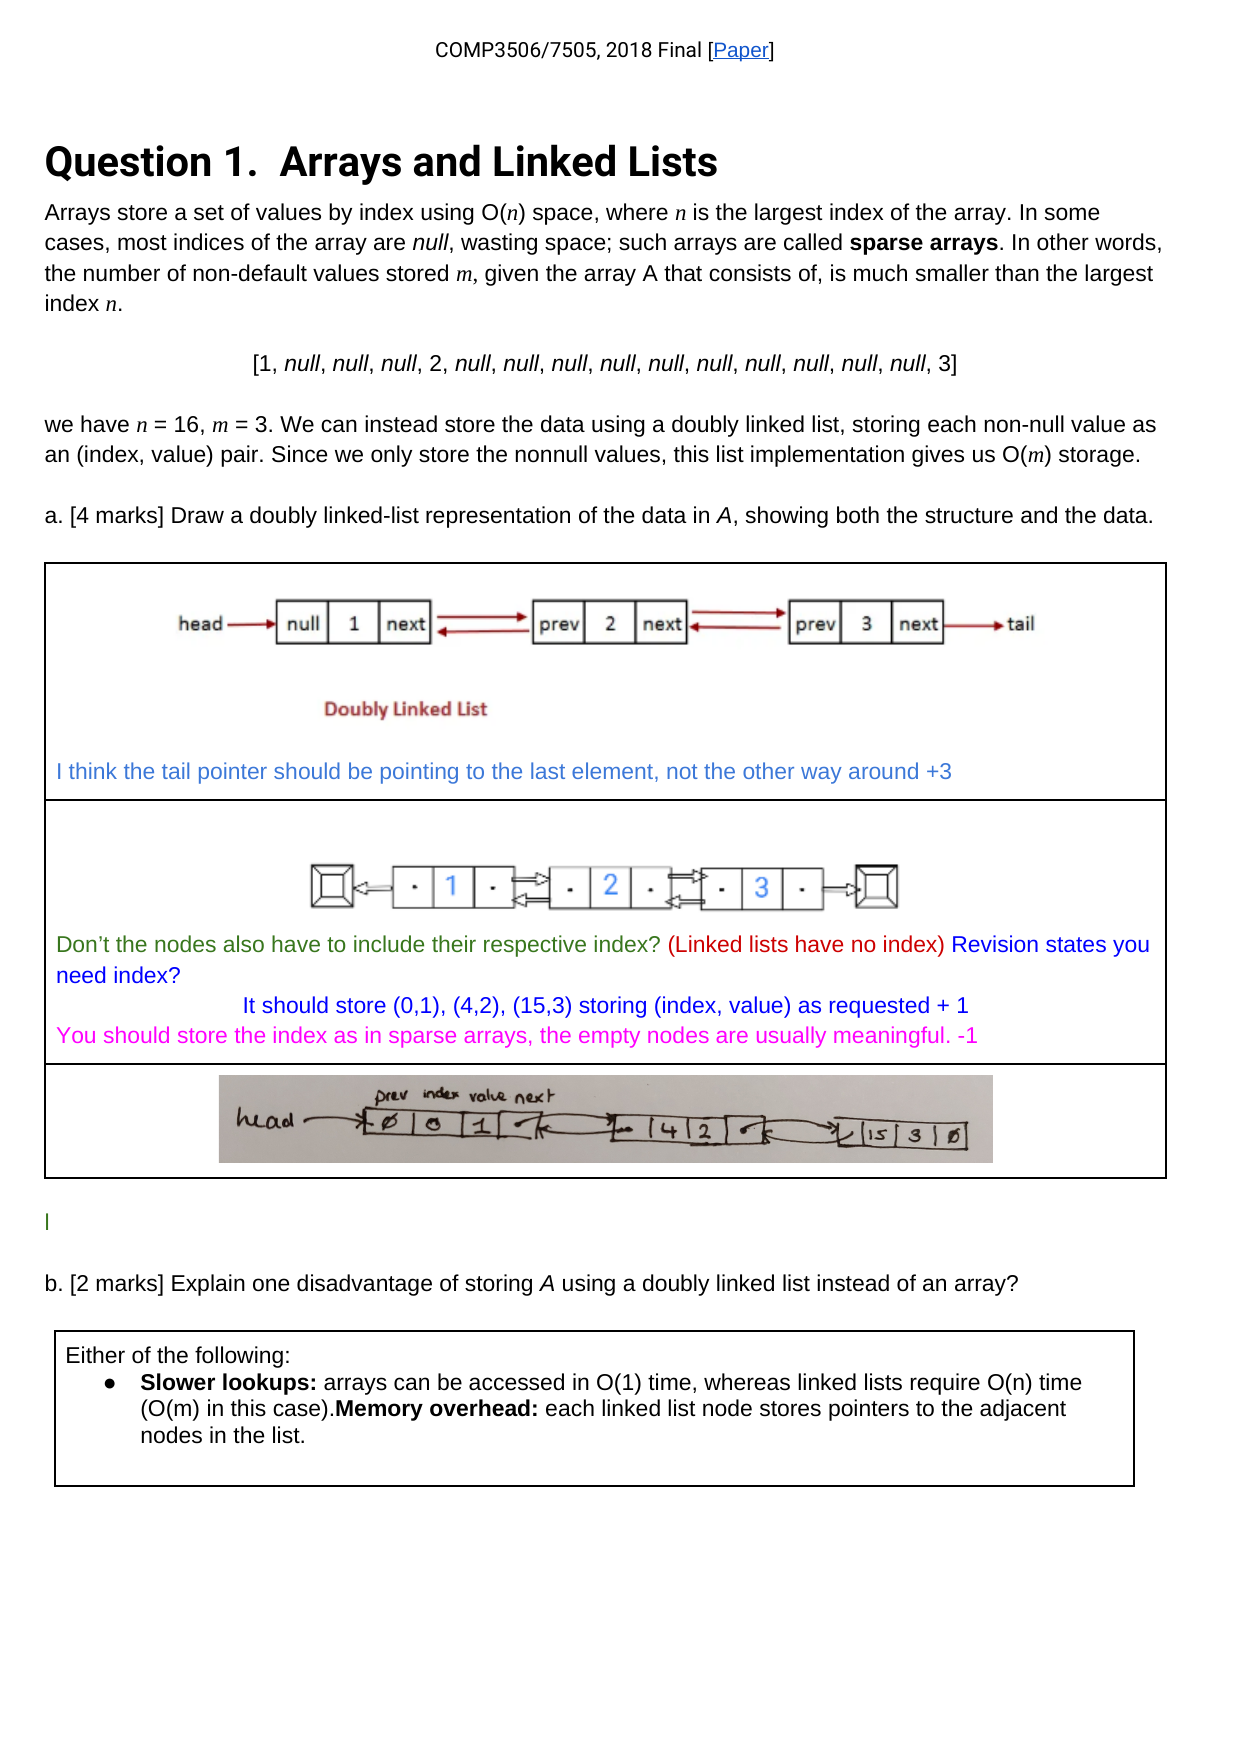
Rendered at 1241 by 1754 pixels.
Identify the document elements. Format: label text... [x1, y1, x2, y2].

picture [302, 841, 909, 928]
table_cell [46, 1065, 1165, 1177]
picture [162, 574, 1049, 755]
picture [218, 1075, 993, 1163]
text a. [4 marks] Draw a doubly linked-list representation of the data in A, showing both the structure and the data. [44, 502, 1165, 528]
text [1, null, null, null, 2, null, null, null, null, null, null, null, null, null, null, 3] [44, 350, 1165, 377]
table_cell Don’t the nodes also have to include their respective index? (Linked lists have no index) Revision states you need index? It should store (0,1), (4,2), (15,3) storing (index, value) as requested + 1 You should store the index as in sparse arrays, the empty nodes are usually meaningful. -1 [46, 801, 1165, 1063]
text Arrays store a set of values by index using O(n) space, where n is the largest index of the array. In some cases, most indices of the array are null, wasting space; such arrays are called sparse arrays. In other words, the number of non-default values stored m, given the array A that consists of, is much smaller than the largest index n. [44, 199, 1165, 316]
subtitle Question 1. Arrays and Linked Lists [44, 138, 1165, 186]
text l [44, 1209, 1165, 1236]
text we have n = 16, m = 3. We can instead store the data using a doubly linked list, storing each non-null value as an (index, value) pair. Since we only store the nonnull values, this list implementation gives us O(m) storage. [44, 411, 1165, 468]
text b. [2 marks] Explain one disadvantage of storing A using a doubly linked list instead of an array? [44, 1269, 1165, 1296]
table_header Either of the following: Slower lookups: arrays can be accessed in O(1) time, whereas linked lists require O(n) time (O(m) in this case).Memory overhead: each linked list node stores pointers to the adjacent nodes in the list. [56, 1332, 1133, 1485]
table_header I think the tail pointer should be pointing to the last element, not the other way around +3 [46, 564, 1165, 799]
